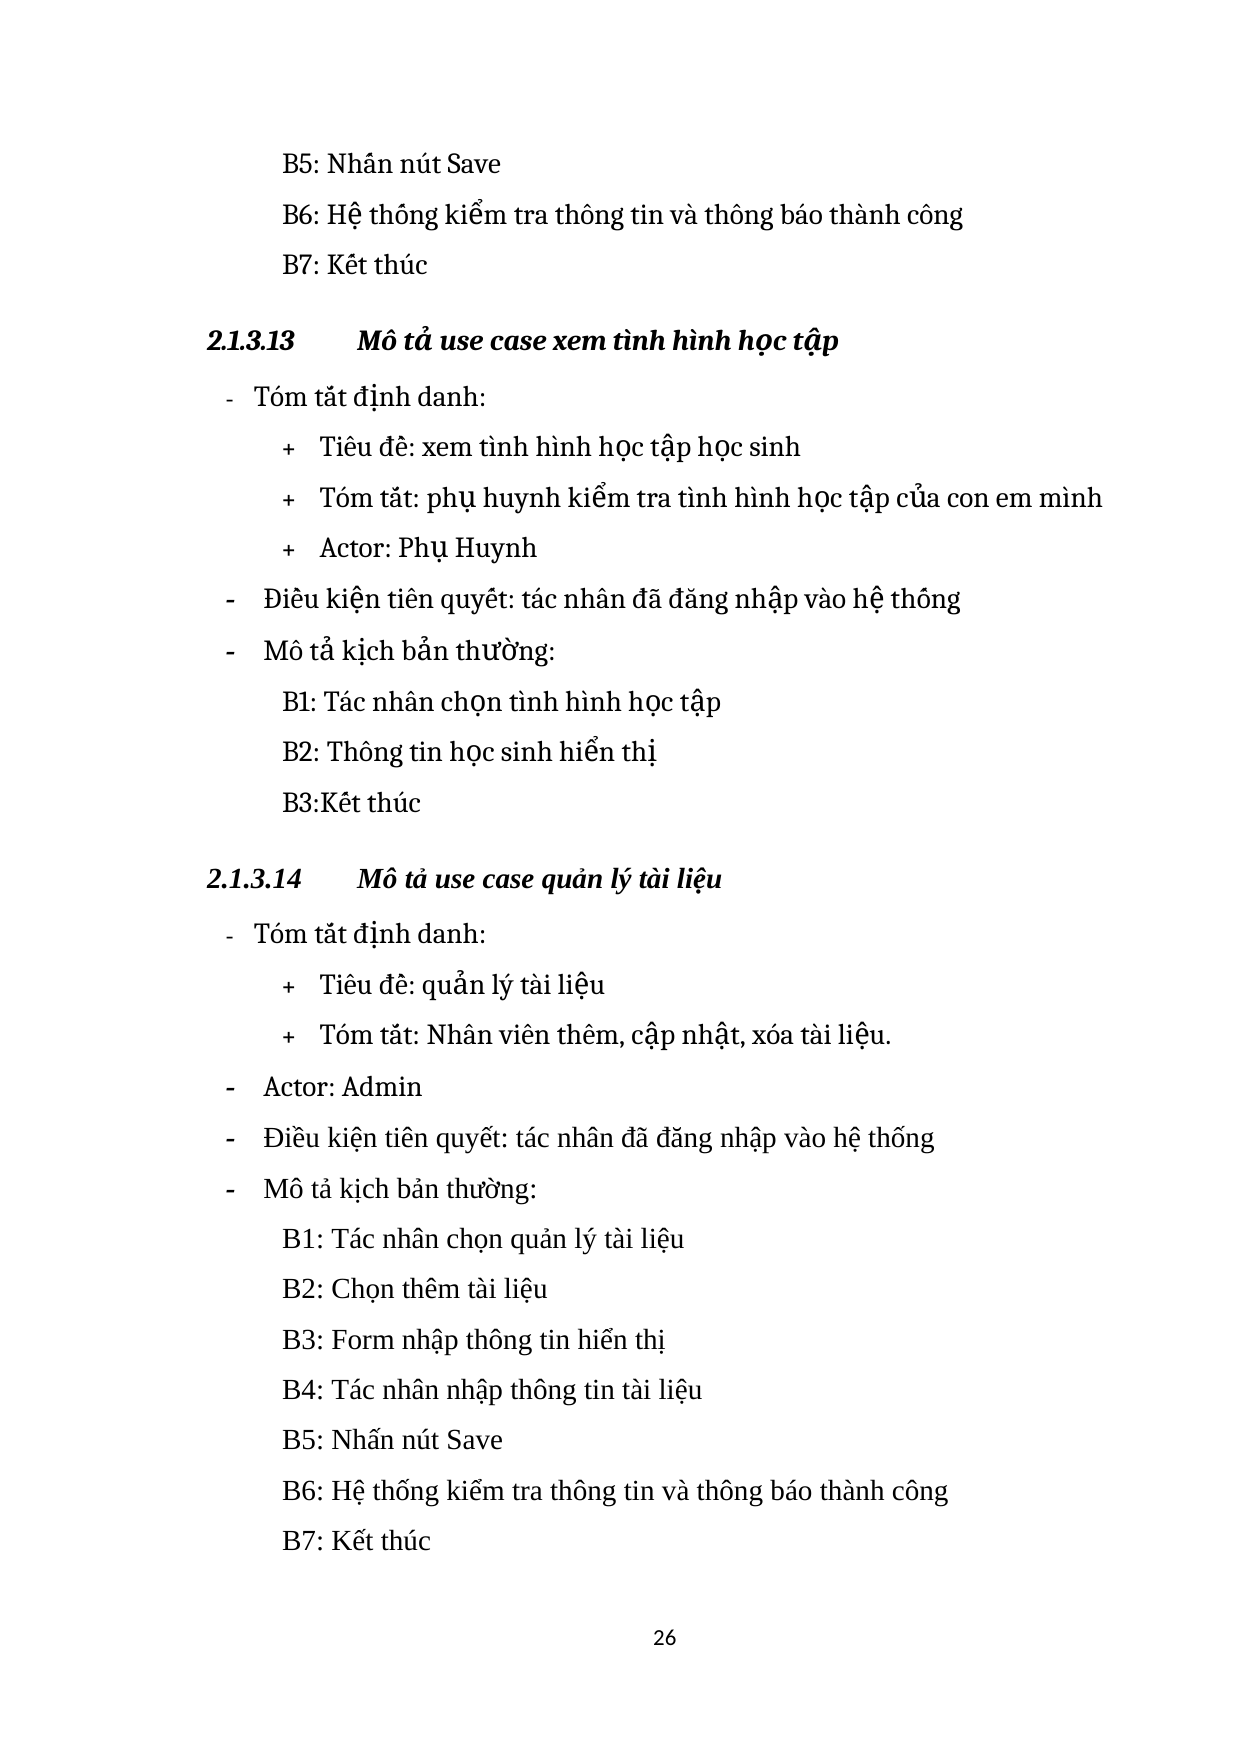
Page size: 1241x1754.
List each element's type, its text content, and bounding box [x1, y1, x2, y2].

text B5: Nhấn nút Save [282, 1422, 1122, 1456]
text B2: Chọn thêm tài liệu [282, 1271, 1122, 1305]
list Điều kiện tiên quyết: tác nhân đã đăng nhập vào hệ thống [226, 581, 1122, 616]
list Mô tả kịch bản thường: [226, 633, 1122, 668]
list Tiêu đề: quản lý tài liệu [282, 968, 1122, 1002]
text B6: Hệ thống kiểm tra thông tin và thông báo thành công [282, 198, 1122, 232]
subtitle Mô tả use case xem tình hình học tập [207, 324, 1122, 357]
text B7: Kết thúc [207, 248, 1122, 282]
subtitle Mô tả use case quản lý tài liệu [207, 861, 1122, 895]
text B6: Hệ thống kiểm tra thông tin và thông báo thành công [282, 1473, 1122, 1506]
list Điều kiện tiên quyết: tác nhân đã đăng nhập vào hệ thống [226, 1121, 1122, 1154]
list Tóm tắt định danh: [226, 918, 1122, 951]
list Mô tả kịch bản thường: [226, 1171, 1122, 1204]
text B3: Form nhập thông tin hiển thị [282, 1322, 1122, 1355]
text B4: Tác nhân nhập thông tin tài liệu [282, 1372, 1122, 1406]
text B2: Thông tin học sinh hiển thị [282, 736, 1122, 769]
text B1: Tác nhân chọn quản lý tài liệu [282, 1221, 1122, 1255]
text B7: Kết thúc [282, 1523, 1122, 1557]
list Tóm tắt: Nhân viên thêm, cập nhật, xóa tài liệu. [282, 1018, 1122, 1052]
list Actor: Phụ Huynh [282, 531, 1122, 565]
list Actor: Admin [226, 1069, 1122, 1103]
list Tóm tắt định danh: [226, 380, 1122, 414]
list Tiêu đề: xem tình hình học tập học sinh [282, 431, 1122, 464]
text B5: Nhấn nút Save [282, 148, 1122, 181]
text B3:Kết thúc [282, 786, 1122, 819]
list Tóm tắt: phụ huynh kiểm tra tình hình học tập của con em mình [282, 481, 1122, 514]
text B1: Tác nhân chọn tình hình học tập [282, 685, 1122, 719]
